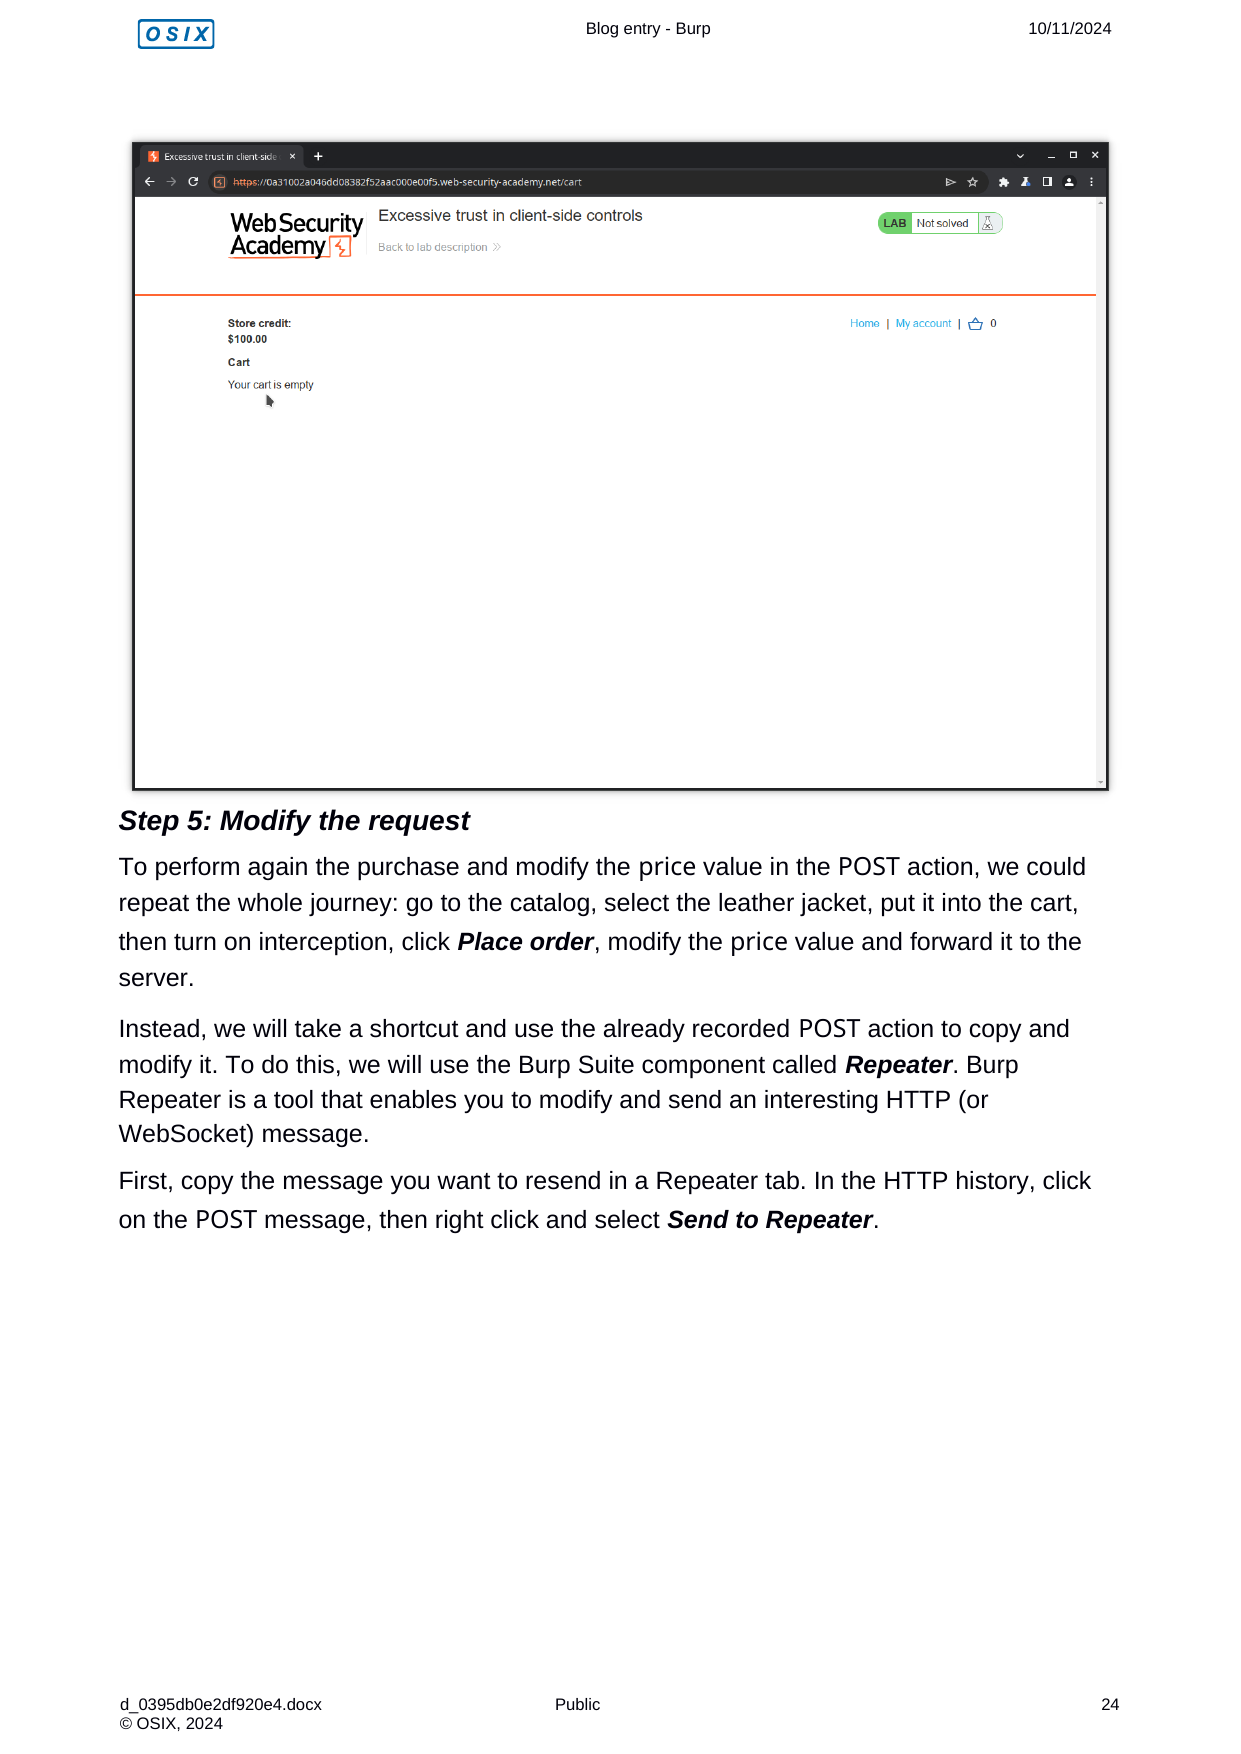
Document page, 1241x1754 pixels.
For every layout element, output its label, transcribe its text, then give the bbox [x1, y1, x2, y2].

picture [118, 129, 1122, 804]
text First, copy the message you want to resend in a Repeater tab. In the HTTP history, click on the POST message, then right click and select Send to Repeater. [118, 1166, 1122, 1236]
picture [137, 19, 215, 49]
subtitle Step 5: Modify the request [118, 804, 1122, 836]
text To perform again the purchase and modify the price value in the POST action, we could repeat the whole journey: go to the catalog, select the leather jacket, put it into the cart, then turn on interception, click Place order, modify the price value and forward it to the server. [118, 848, 1122, 992]
text Instead, we will take a shortcut and use the already recorded POST action to copy and modify it. To do this, we will use the Burp Suite component called Repeater. Burp Repeater is a tool that enables you to modify and send an interesting HTTP (or WebSocket) message. [118, 1010, 1122, 1148]
